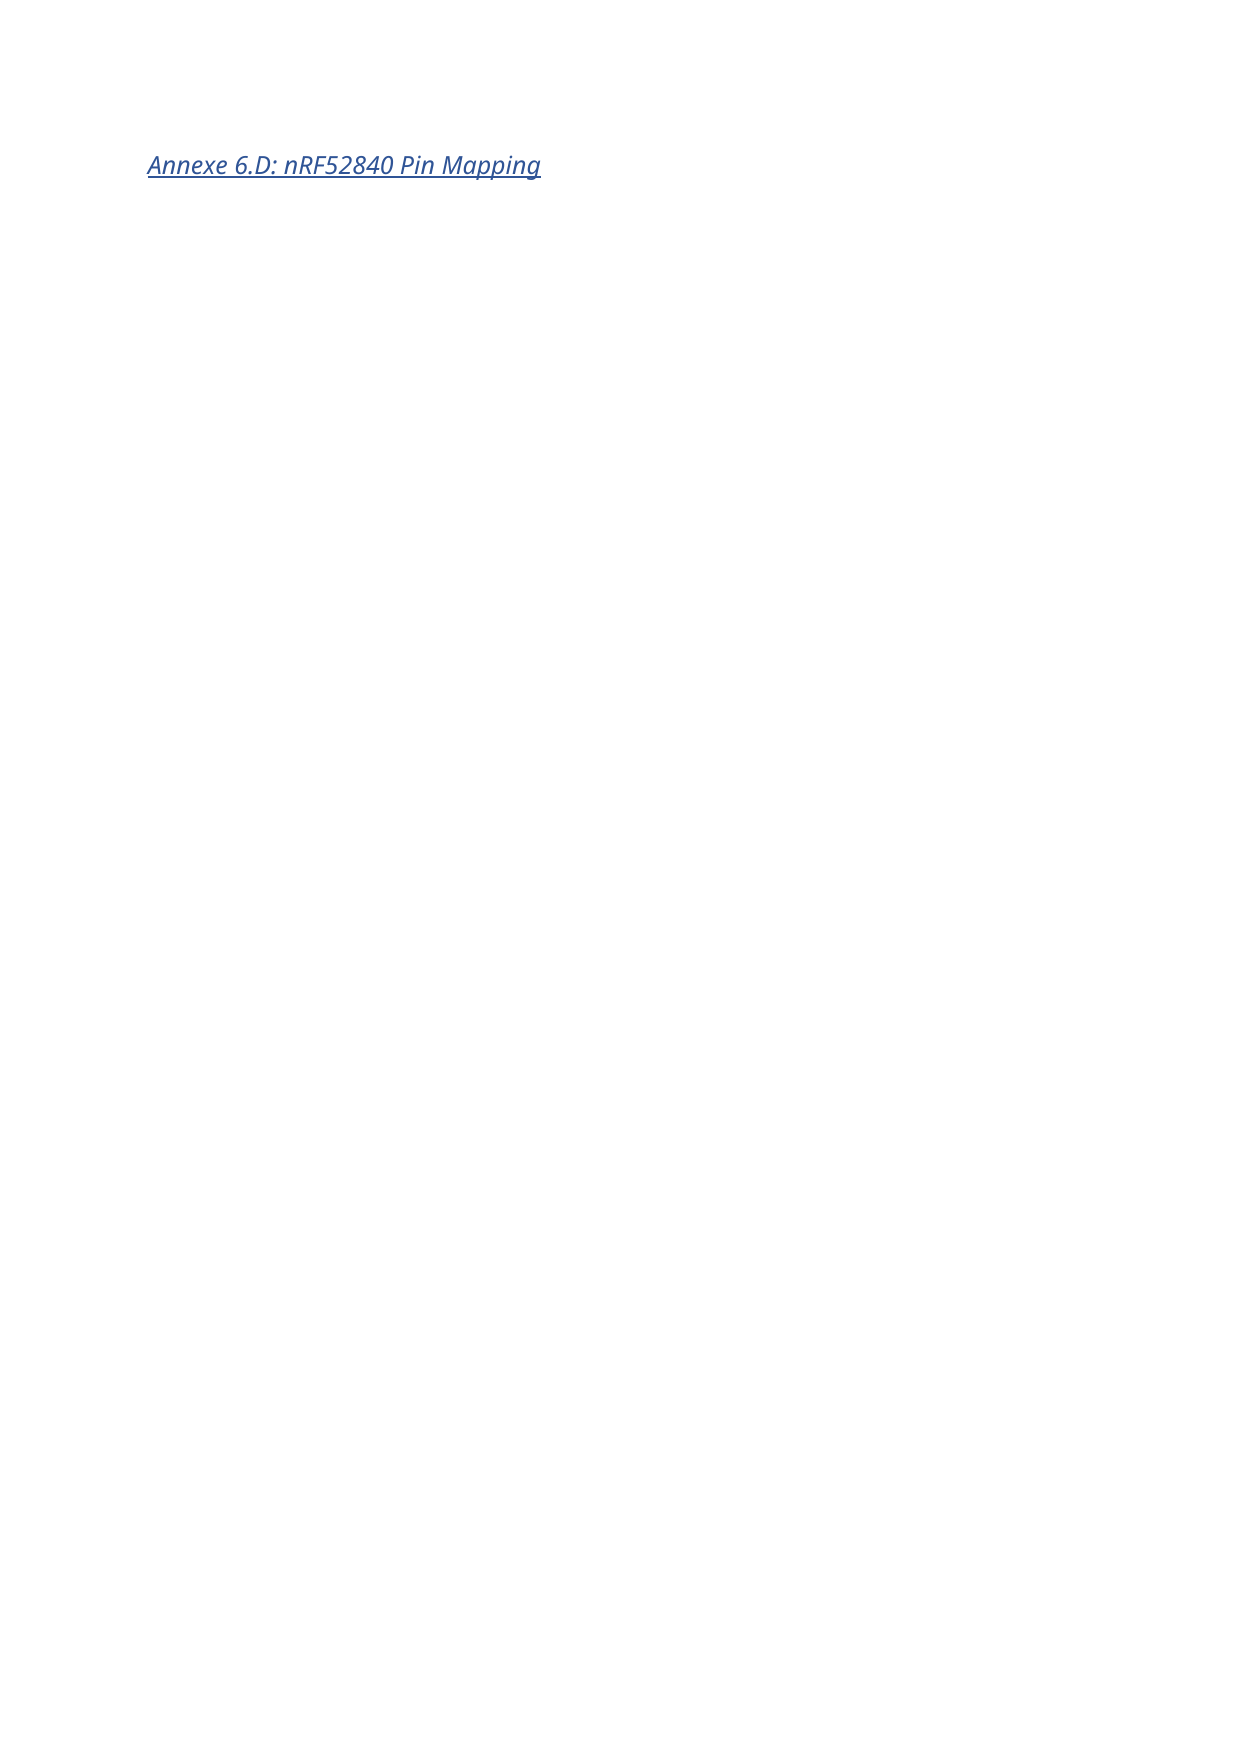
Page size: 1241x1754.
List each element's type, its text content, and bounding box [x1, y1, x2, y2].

text Annexe 6.D: nRF52840 Pin Mapping [148, 148, 1093, 182]
